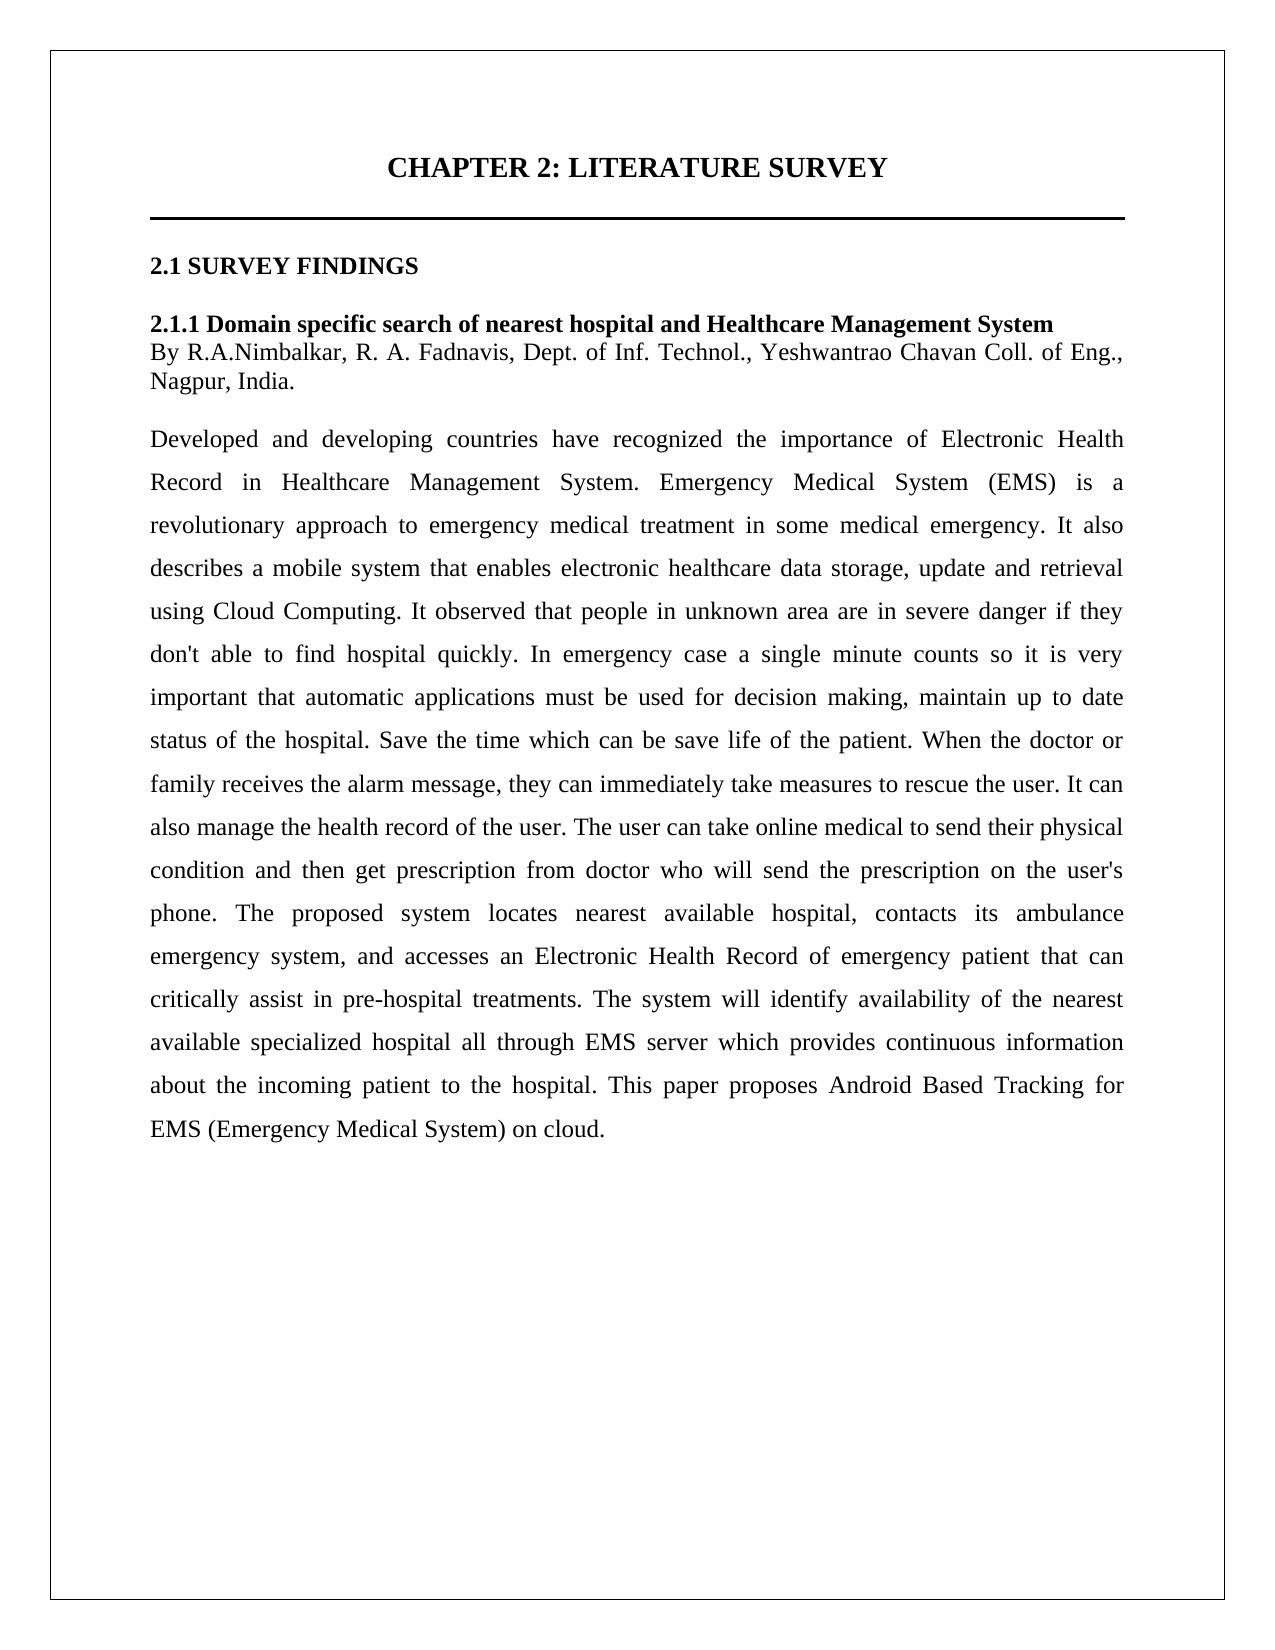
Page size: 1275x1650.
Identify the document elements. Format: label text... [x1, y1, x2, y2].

text 2.1.1 Domain specific search of nearest hospital and Healthcare Management System [150, 309, 1125, 337]
text 2.1 SURVEY FINDINGS [150, 251, 1125, 280]
text CHAPTER 2: LITERATURE SURVEY [150, 150, 1125, 183]
text Developed and developing countries have recognized the importance of Electronic Health Record in Healthcare Management System. Emergency Medical System (EMS) is a revolutionary approach to emergency medical treatment in some medical emergency. It also describes a mobile system that enables electronic healthcare data storage, update and retrieval using Cloud Computing. It observed that people in unknown area are in severe danger if they don't able to find hospital quickly. In emergency case a single minute counts so it is very important that automatic applications must be used for decision making, maintain up to date status of the hospital. Save the time which can be save life of the patient. When the doctor or family receives the alarm message, they can immediately take measures to rescue the user. It can also manage the health record of the user. The user can take online medical to send their physical condition and then get prescription from doctor who will send the prescription on the user's phone. The proposed system locates nearest available hospital, contacts its ambulance emergency system, and accesses an Electronic Health Record of emergency patient that can critically assist in pre-hospital treatments. The system will identify availability of the nearest available specialized hospital all through EMS server which provides continuous information about the incoming patient to the hospital. This paper proposes Android Based Tracking for EMS (Emergency Medical System) on cloud. [150, 424, 1125, 1142]
text By R.A.Nimbalkar, R. A. Fadnavis, Dept. of Inf. Technol., Yeshwantrao Chavan Coll. of Eng., Nagpur, India. [150, 337, 1125, 395]
